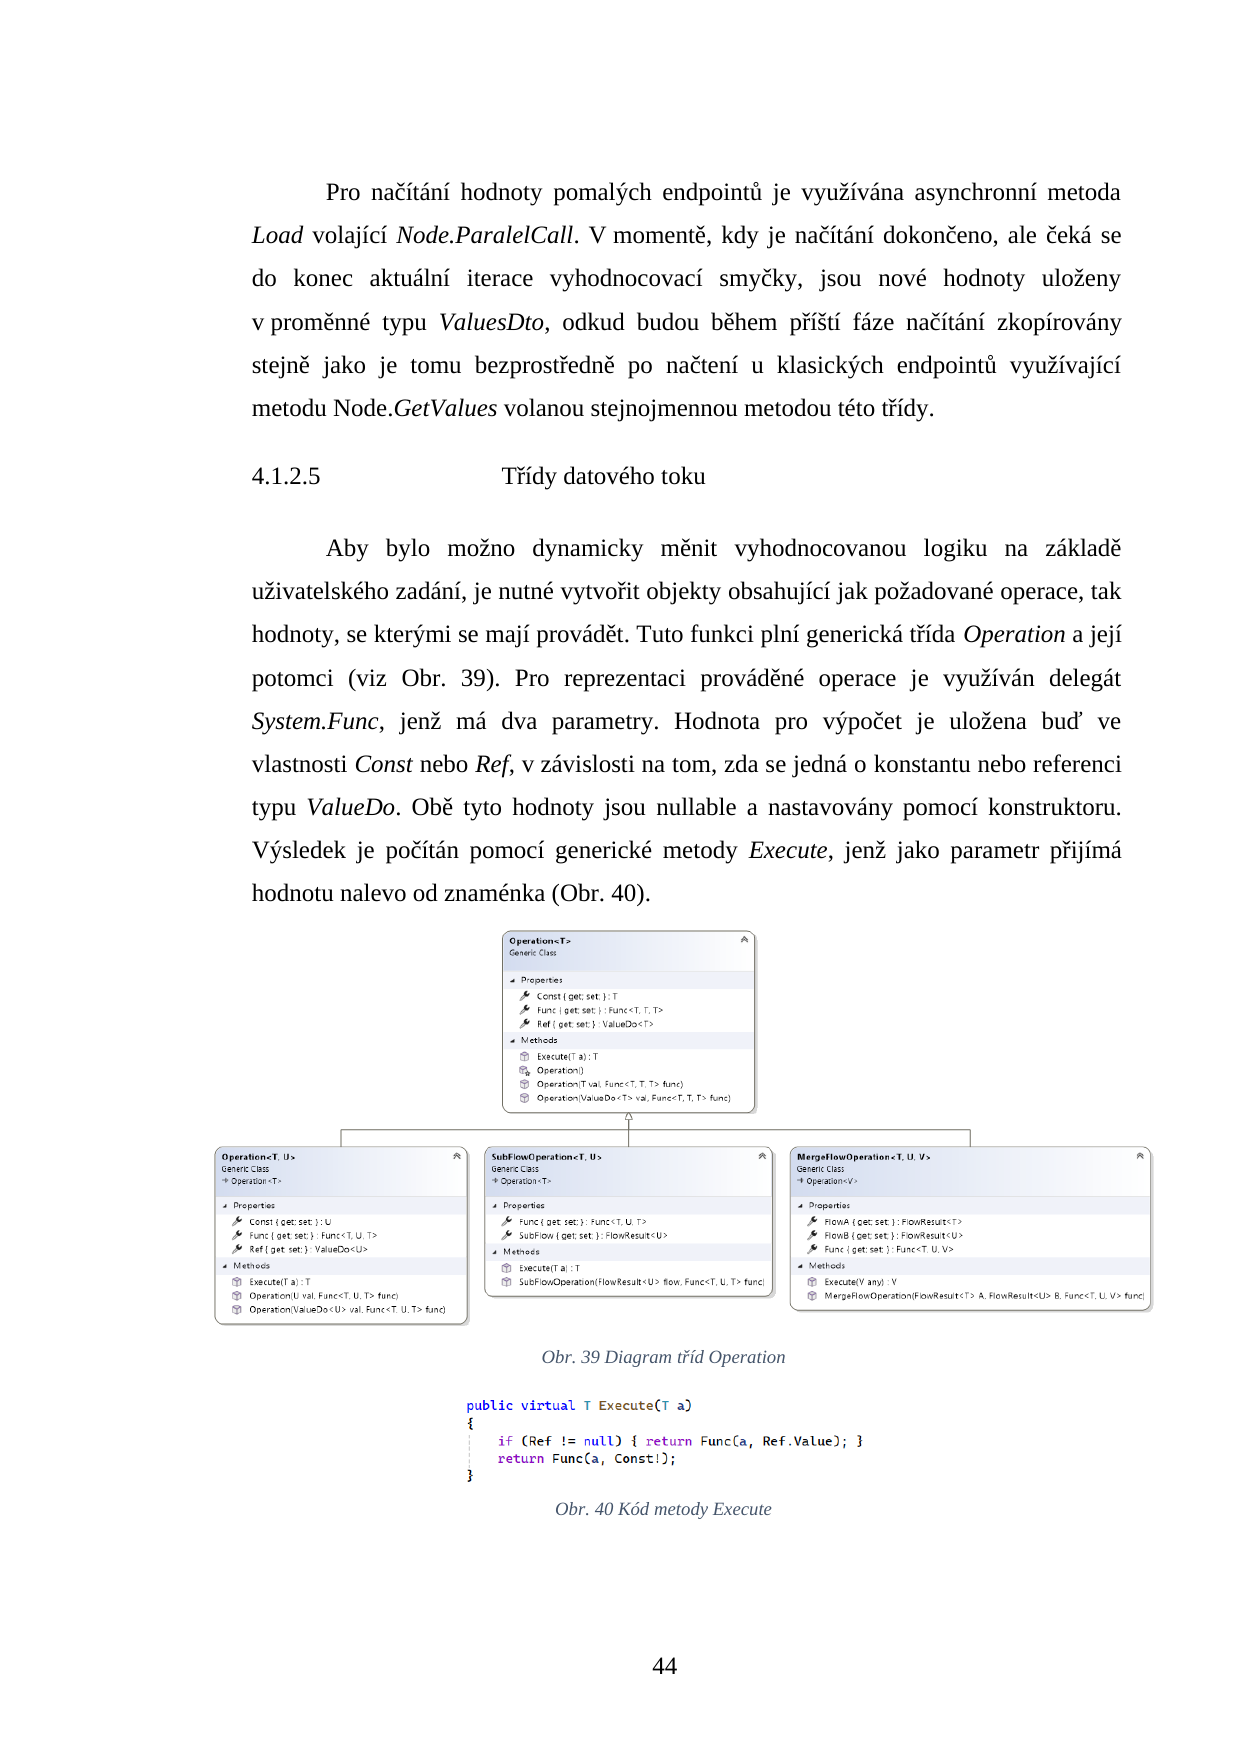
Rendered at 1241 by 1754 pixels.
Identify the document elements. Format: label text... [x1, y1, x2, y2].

picture [206, 921, 1170, 1332]
text Pro načítání hodnoty pomalých endpointů je využívána asynchronní metoda Load volající Node.ParalelCall. V momentě, kdy je načítání dokončeno, ale čeká se do konec aktuální iterace vyhodnocovací smyčky, jsou nové hodnoty uloženy v proměnné typu ValuesDto, odkud budou během příští fáze načítání zkopírovány stejně jako je tomu bezprostředně po načtení u klasických endpointů využívající metodu Node.GetValues volanou stejnojmennou metodou této třídy. [252, 177, 1122, 422]
picture [463, 1398, 866, 1484]
subtitle Třídy datového toku [252, 461, 1122, 490]
text Aby bylo možno dynamicky měnit vyhodnocovanou logiku na základě uživatelského zadání, je nutné vytvořit objekty obsahující jak požadované operace, tak hodnoty, se kterými se mají provádět. Tuto funkci plní generická třída Operation a její potomci (viz Obr. 39). Pro reprezentaci prováděné operace je využíván delegát System.Func, jenž má dva parametry. Hodnota pro výpočet je uložena buď ve vlastnosti Const nebo Ref, v závislosti na tom, zda se jedná o konstantu nebo referenci typu ValueDo. Obě tyto hodnoty jsou nullable a nastavovány pomocí konstruktoru. Výsledek je počítán pomocí generické metody Execute, jenž jako parametr přijímá hodnotu nalevo od znaménka (Obr. 40). [252, 533, 1122, 907]
